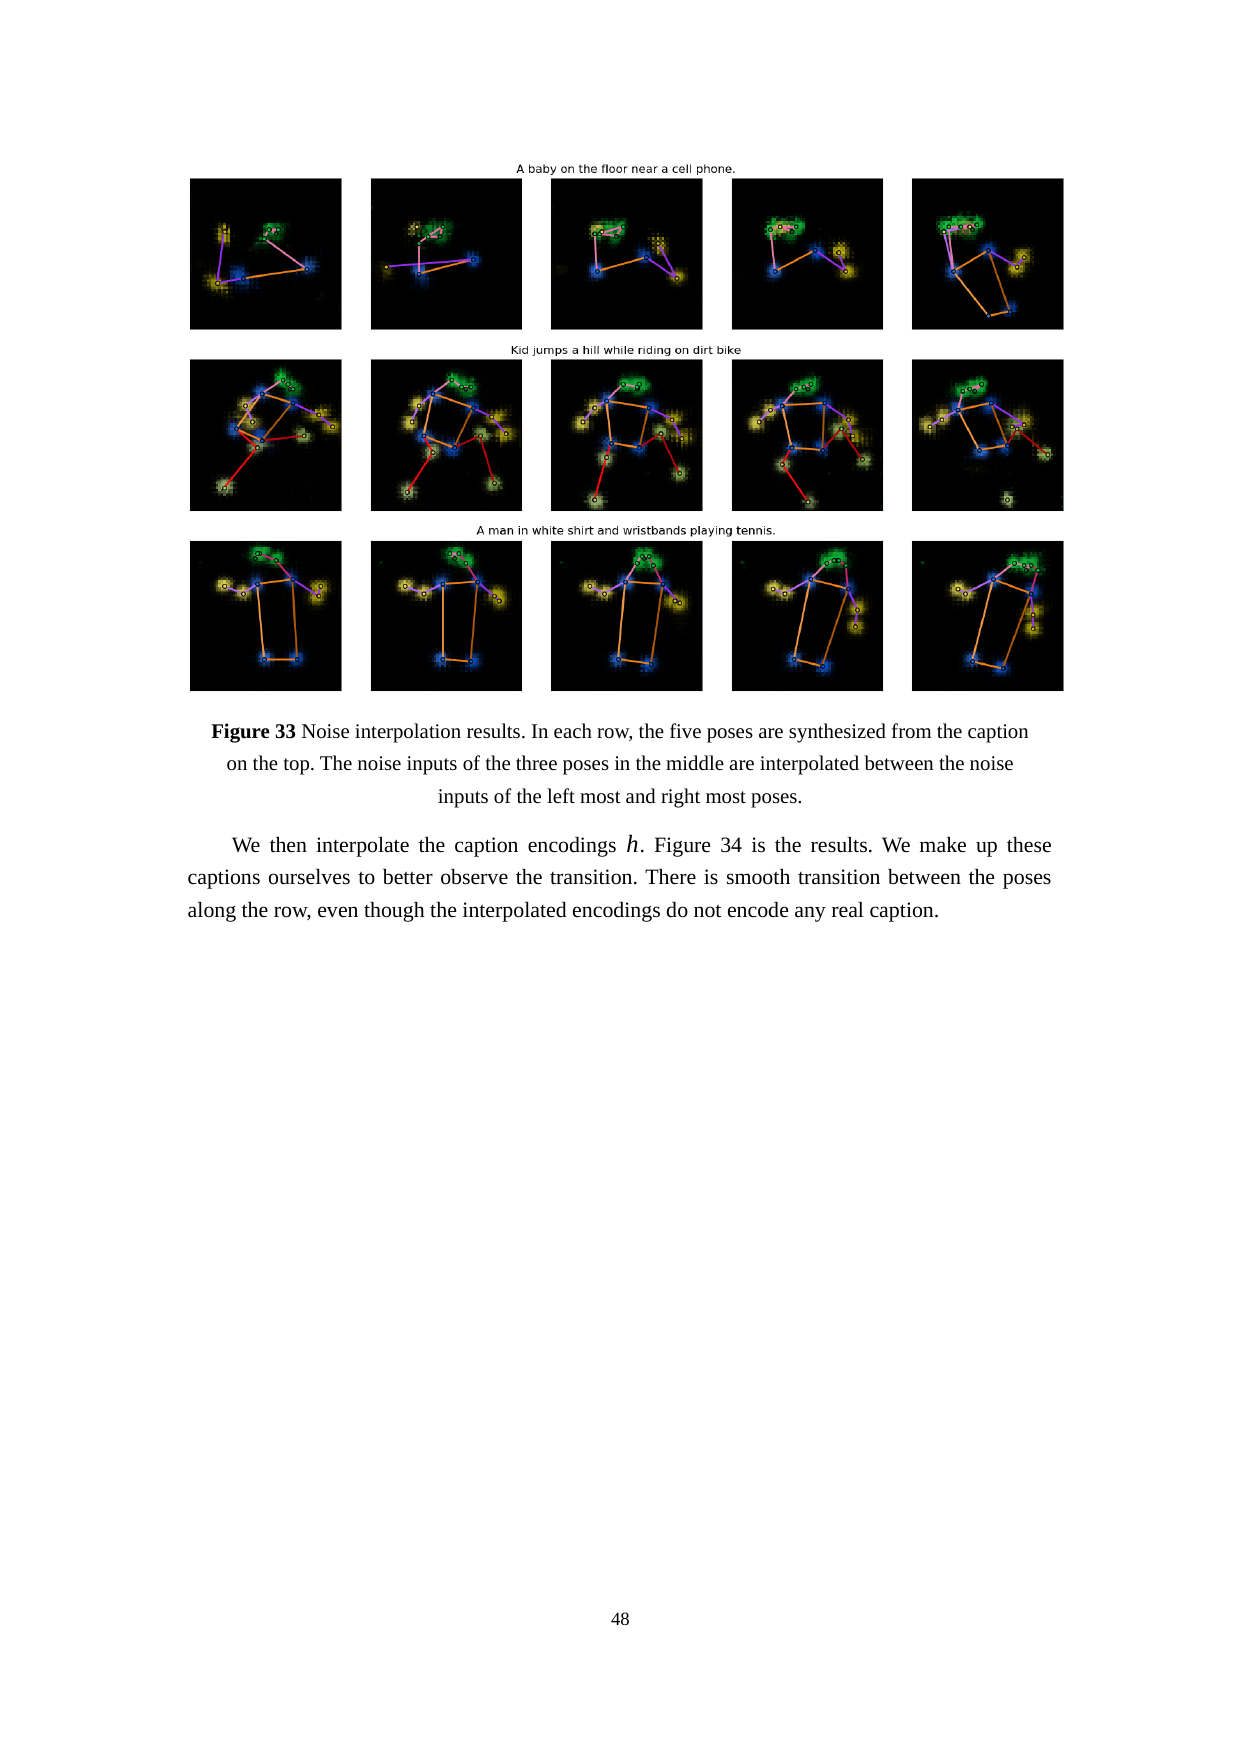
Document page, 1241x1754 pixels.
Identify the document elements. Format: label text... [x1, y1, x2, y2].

text Figure 33 Noise interpolation results. In each row, the five poses are synthesized from the caption on the top. The noise inputs of the three poses in the middle are interpolated between the noise inputs of the left most and right most poses. [209, 714, 1031, 812]
picture [187, 162, 1067, 694]
text We then interpolate the caption encodings . Figure 34 is the results. We make up these captions ourselves to better observe the transition. There is smooth transition between the poses along the row, even though the interpolated encodings do not encode any real caption. [187, 828, 1053, 926]
